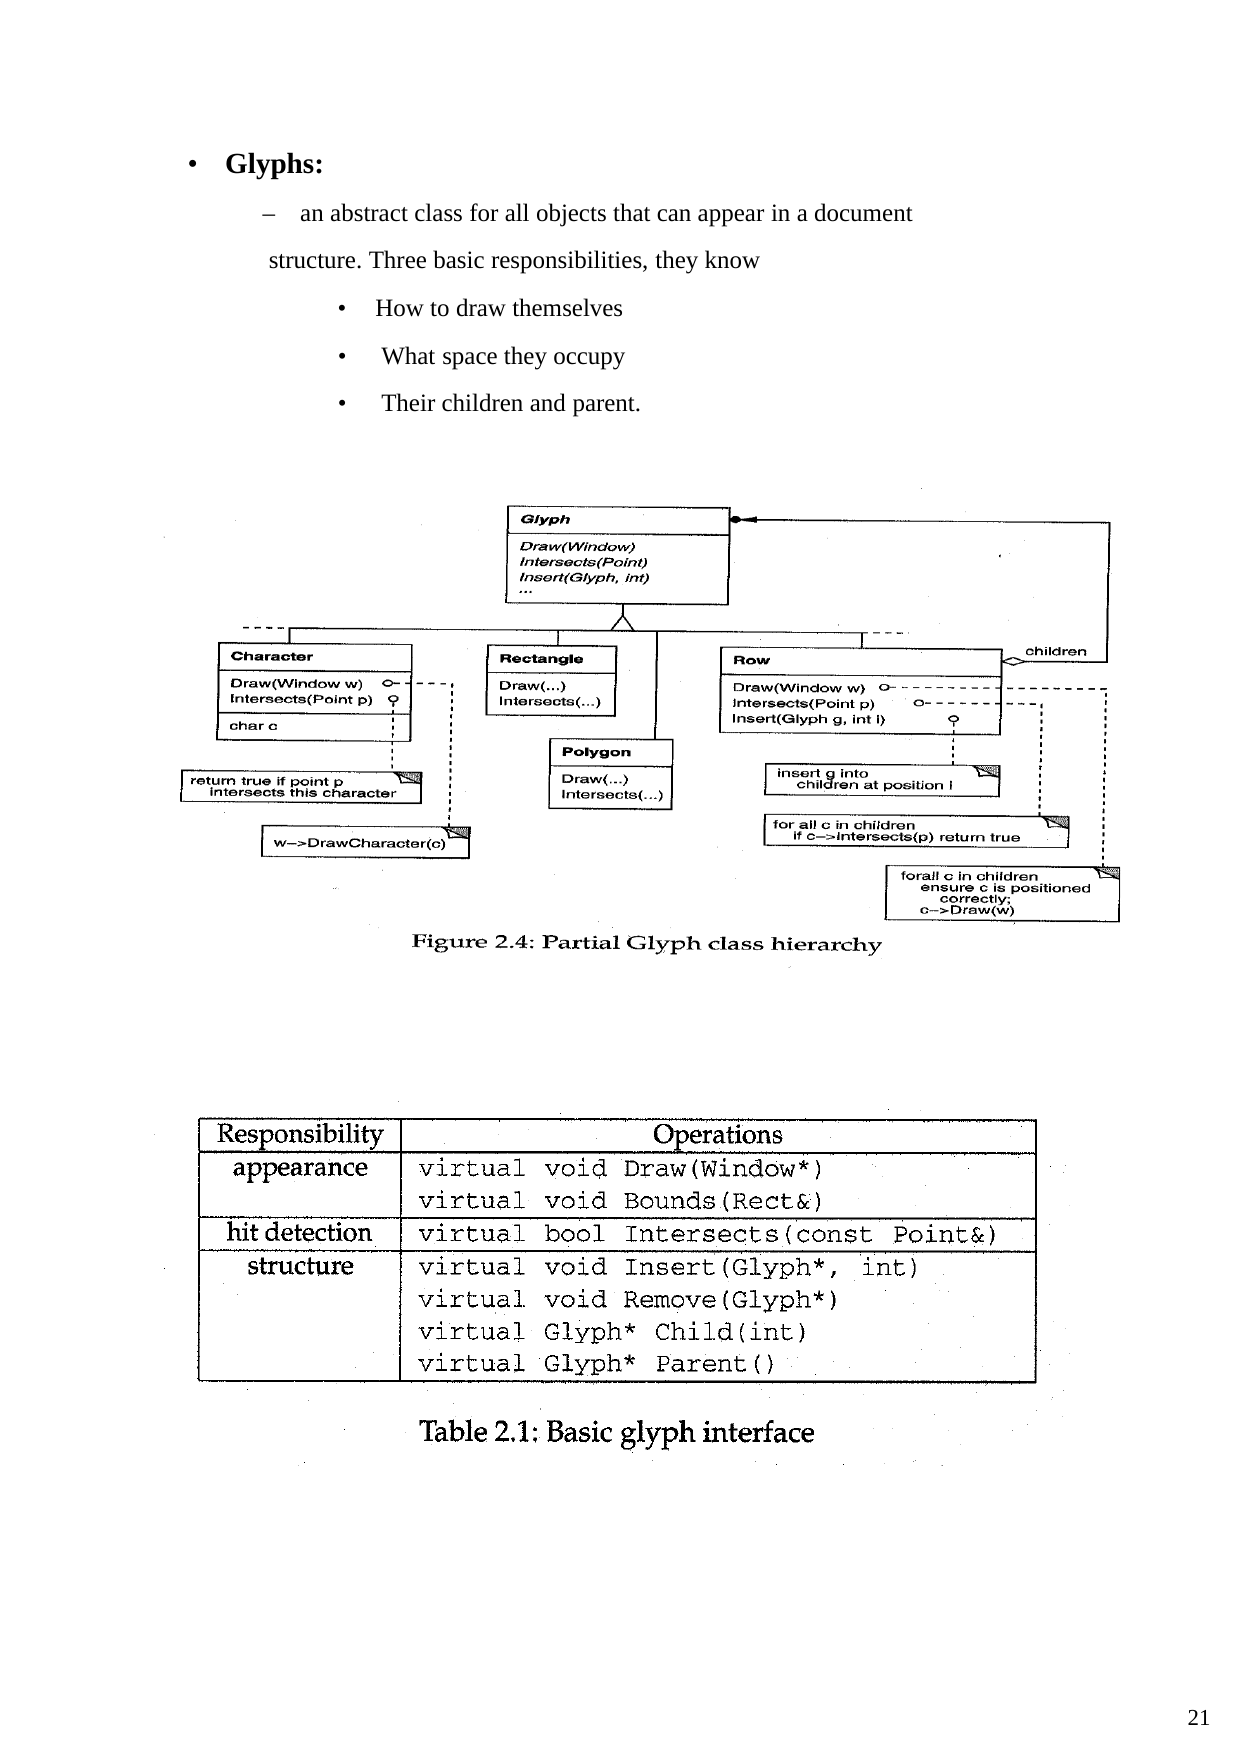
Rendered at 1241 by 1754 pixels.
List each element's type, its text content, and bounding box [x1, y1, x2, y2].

subtitle Glyphs: [187, 146, 1226, 179]
list an abstract class for all objects that can appear in a document structure. Three basic responsibilities, they know [262, 198, 1011, 274]
picture [163, 488, 1121, 968]
list Their children and parent. [338, 388, 1226, 417]
list What space they occupy [338, 341, 1226, 370]
list How to draw themselves [337, 293, 1226, 322]
picture [154, 1101, 1070, 1466]
